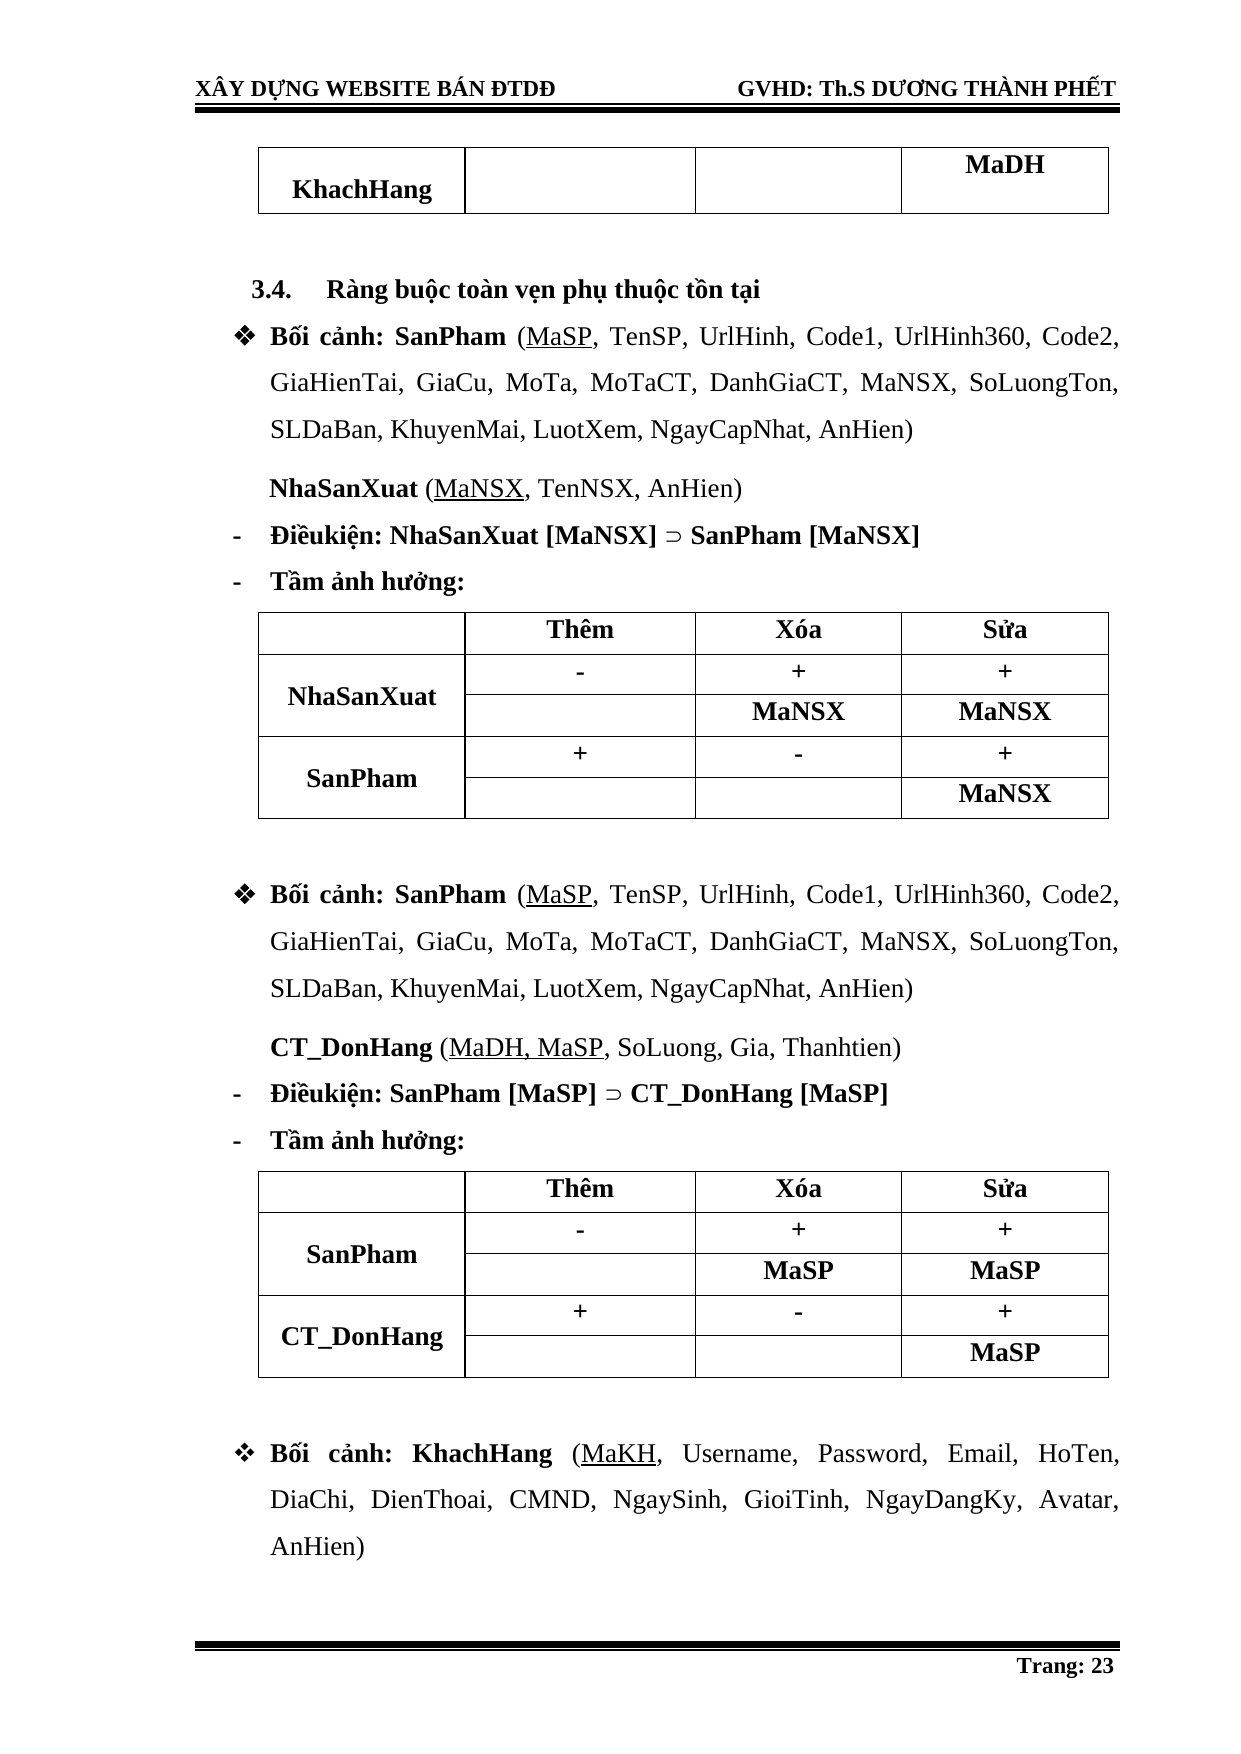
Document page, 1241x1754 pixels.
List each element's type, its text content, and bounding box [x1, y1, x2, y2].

table_cell MaNSX [696, 695, 901, 736]
table_cell + [696, 1213, 901, 1253]
list Điềukiện: NhaSanXuat [MaNSX] SanPham [MaNSX] [232, 519, 1117, 550]
table_cell MaDH [902, 148, 1108, 213]
list Bối cảnh: SanPham (MaSP, TenSP, UrlHinh, Code1, UrlHinh360, Code2, GiaHienTai, GiaCu, MoTa, MoTaCT, DanhGiaCT, MaNSX, SoLuongTon, SLDaBan, KhuyenMai, LuotXem, NgayCapNhat, AnHien) [232, 319, 1120, 444]
table_cell + [902, 1213, 1108, 1253]
text CT_DonHang (MaDH, MaSP, SoLuong, Gia, Thanhtien) [195, 1031, 1120, 1062]
table_cell MaNSX [902, 695, 1108, 736]
table_cell [466, 1254, 695, 1294]
table_header Sửa [902, 1172, 1108, 1212]
table_cell [696, 1336, 901, 1377]
list Điềukiện: SanPham [MaSP] CT_DonHang [MaSP] [232, 1077, 1117, 1109]
table_header Xóa [696, 1172, 901, 1212]
table_cell + [902, 655, 1108, 694]
table_cell [466, 778, 695, 818]
table_header Thêm [466, 613, 695, 654]
table_cell + [696, 655, 901, 694]
text NhaSanXuat (MaNSX, TenNSX, AnHien) [195, 472, 1120, 503]
table_cell - [466, 655, 695, 694]
list Tầm ảnh hưởng: [232, 566, 1120, 597]
table_cell CT_DonHang [259, 1296, 464, 1377]
table_cell + [902, 1296, 1108, 1335]
list Bối cảnh: KhachHang (MaKH, Username, Password, Email, HoTen, DiaChi, DienThoai, CMND, NgaySinh, GioiTinh, NgayDangKy, Avatar, AnHien) [232, 1437, 1120, 1561]
table_cell [466, 148, 695, 213]
table_cell MaNSX [902, 778, 1108, 818]
table_cell - [696, 737, 901, 777]
table_header Thêm [466, 1172, 695, 1212]
table_header Xóa [696, 613, 901, 654]
table_cell MaSP [902, 1336, 1108, 1377]
table_cell [466, 1336, 695, 1377]
table_cell [466, 695, 695, 736]
table_cell SanPham [259, 1213, 464, 1294]
table_cell KhachHang [259, 148, 464, 213]
table_cell - [696, 1296, 901, 1335]
table_cell + [902, 737, 1108, 777]
table_cell + [466, 737, 695, 777]
table_cell NhaSanXuat [259, 655, 464, 736]
table_cell - [466, 1213, 695, 1253]
table_cell SanPham [259, 737, 464, 818]
table_cell [696, 778, 901, 818]
table_cell [696, 148, 901, 213]
table_header [259, 1172, 464, 1212]
table_cell MaSP [696, 1254, 901, 1294]
table_cell + [466, 1296, 695, 1335]
list Ràng buộc toàn vẹn phụ thuộc tồn tại [251, 273, 1120, 304]
list Bối cảnh: SanPham (MaSP, TenSP, UrlHinh, Code1, UrlHinh360, Code2, GiaHienTai, GiaCu, MoTa, MoTaCT, DanhGiaCT, MaNSX, SoLuongTon, SLDaBan, KhuyenMai, LuotXem, NgayCapNhat, AnHien) [232, 878, 1120, 1003]
table_header [259, 613, 464, 654]
table_header Sửa [902, 613, 1108, 654]
list Tầm ảnh hưởng: [232, 1124, 1120, 1155]
table_cell MaSP [902, 1254, 1108, 1294]
